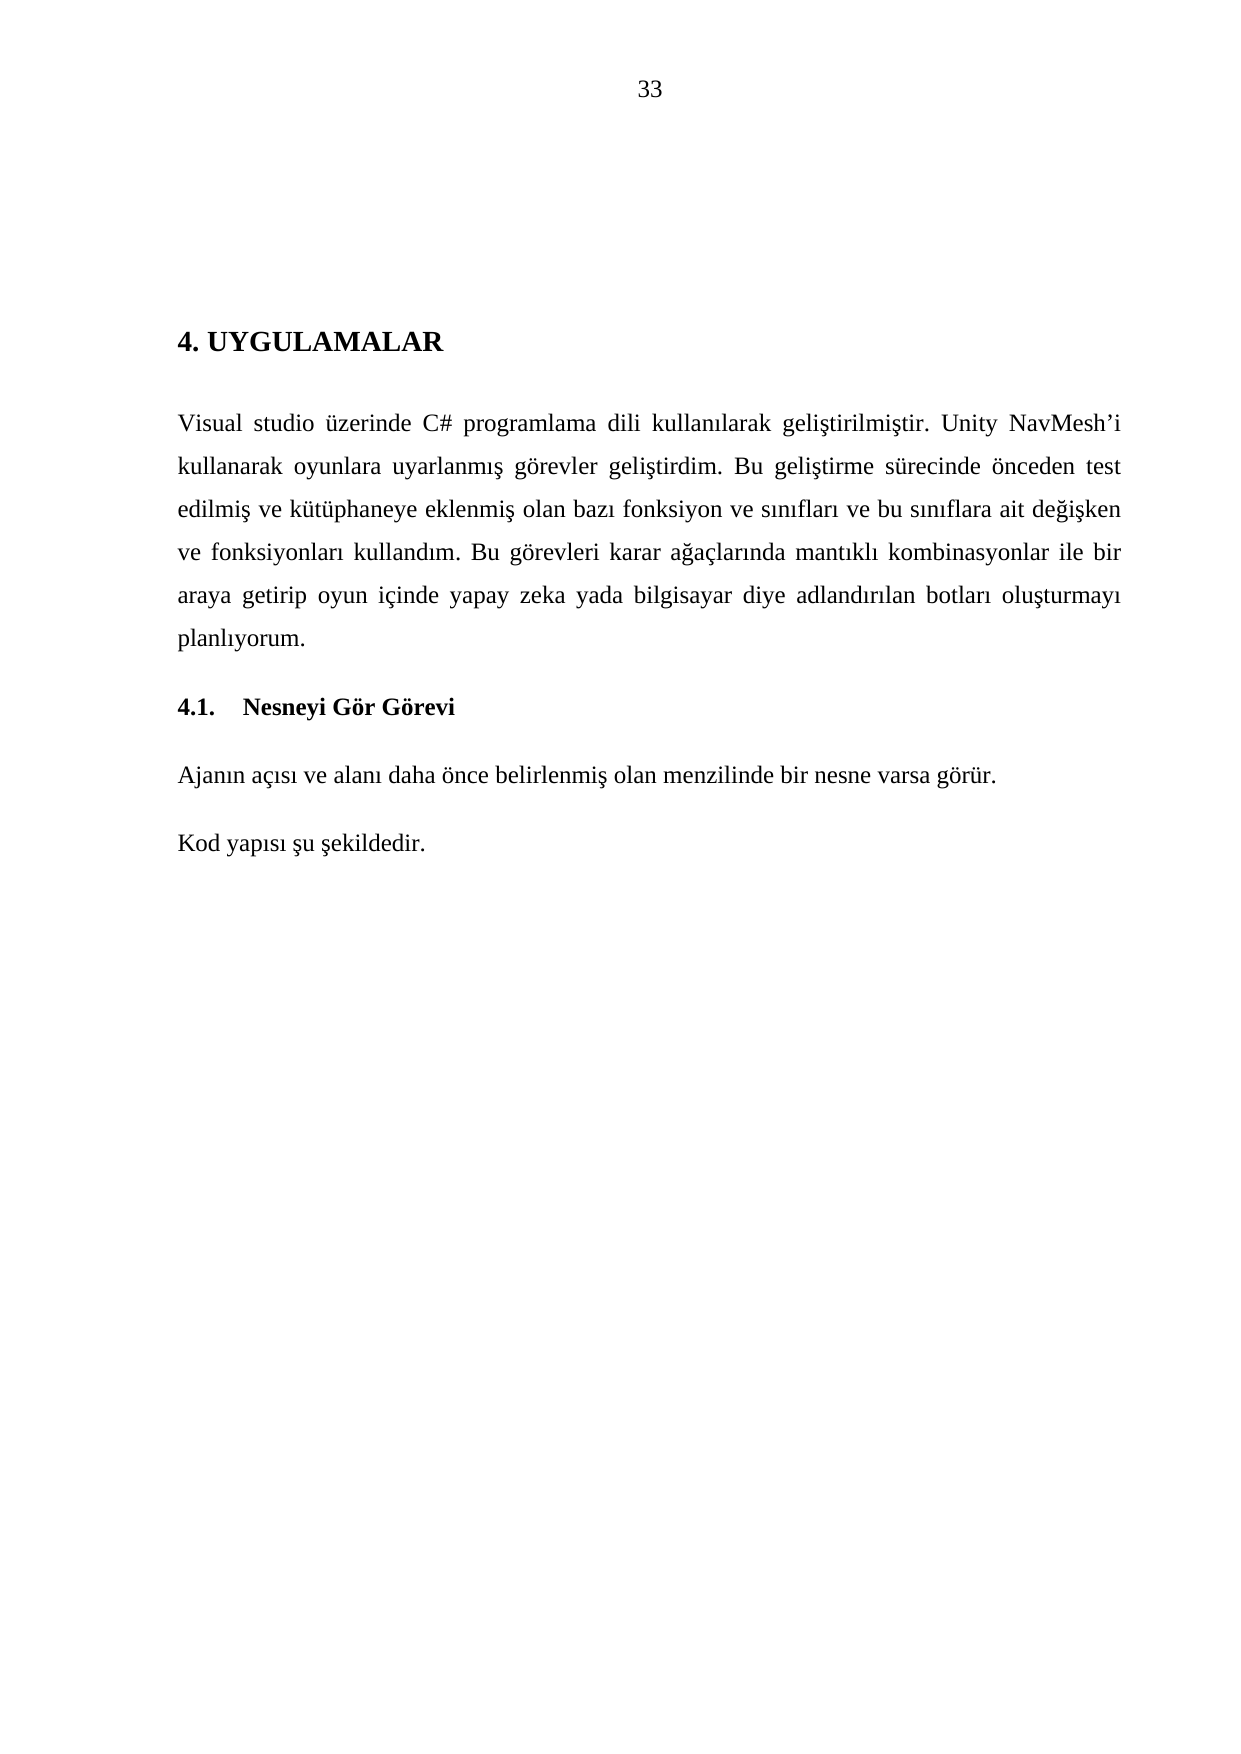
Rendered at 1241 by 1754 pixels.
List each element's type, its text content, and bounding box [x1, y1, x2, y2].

text Visual studio üzerinde C# programlama dili kullanılarak geliştirilmiştir. Unity NavMesh’i kullanarak oyunlara uyarlanmış görevler geliştirdim. Bu geliştirme sürecinde önceden test edilmiş ve kütüphaneye eklenmiş olan bazı fonksiyon ve sınıfları ve bu sınıflara ait değişken ve fonksiyonları kullandım. Bu görevleri karar ağaçlarında mantıklı kombinasyonlar ile bir araya getirip oyun içinde yapay zeka yada bilgisayar diye adlandırılan botları oluşturmayı planlıyorum. [177, 408, 1122, 652]
list Nesneyi Gör Görevi [177, 692, 1122, 720]
text Ajanın açısı ve alanı daha önce belirlenmiş olan menzilinde bir nesne varsa görür. [177, 760, 1122, 788]
subtitle uygulamalaR [177, 324, 1122, 358]
text Kod yapısı şu şekildedir. [177, 828, 1122, 857]
